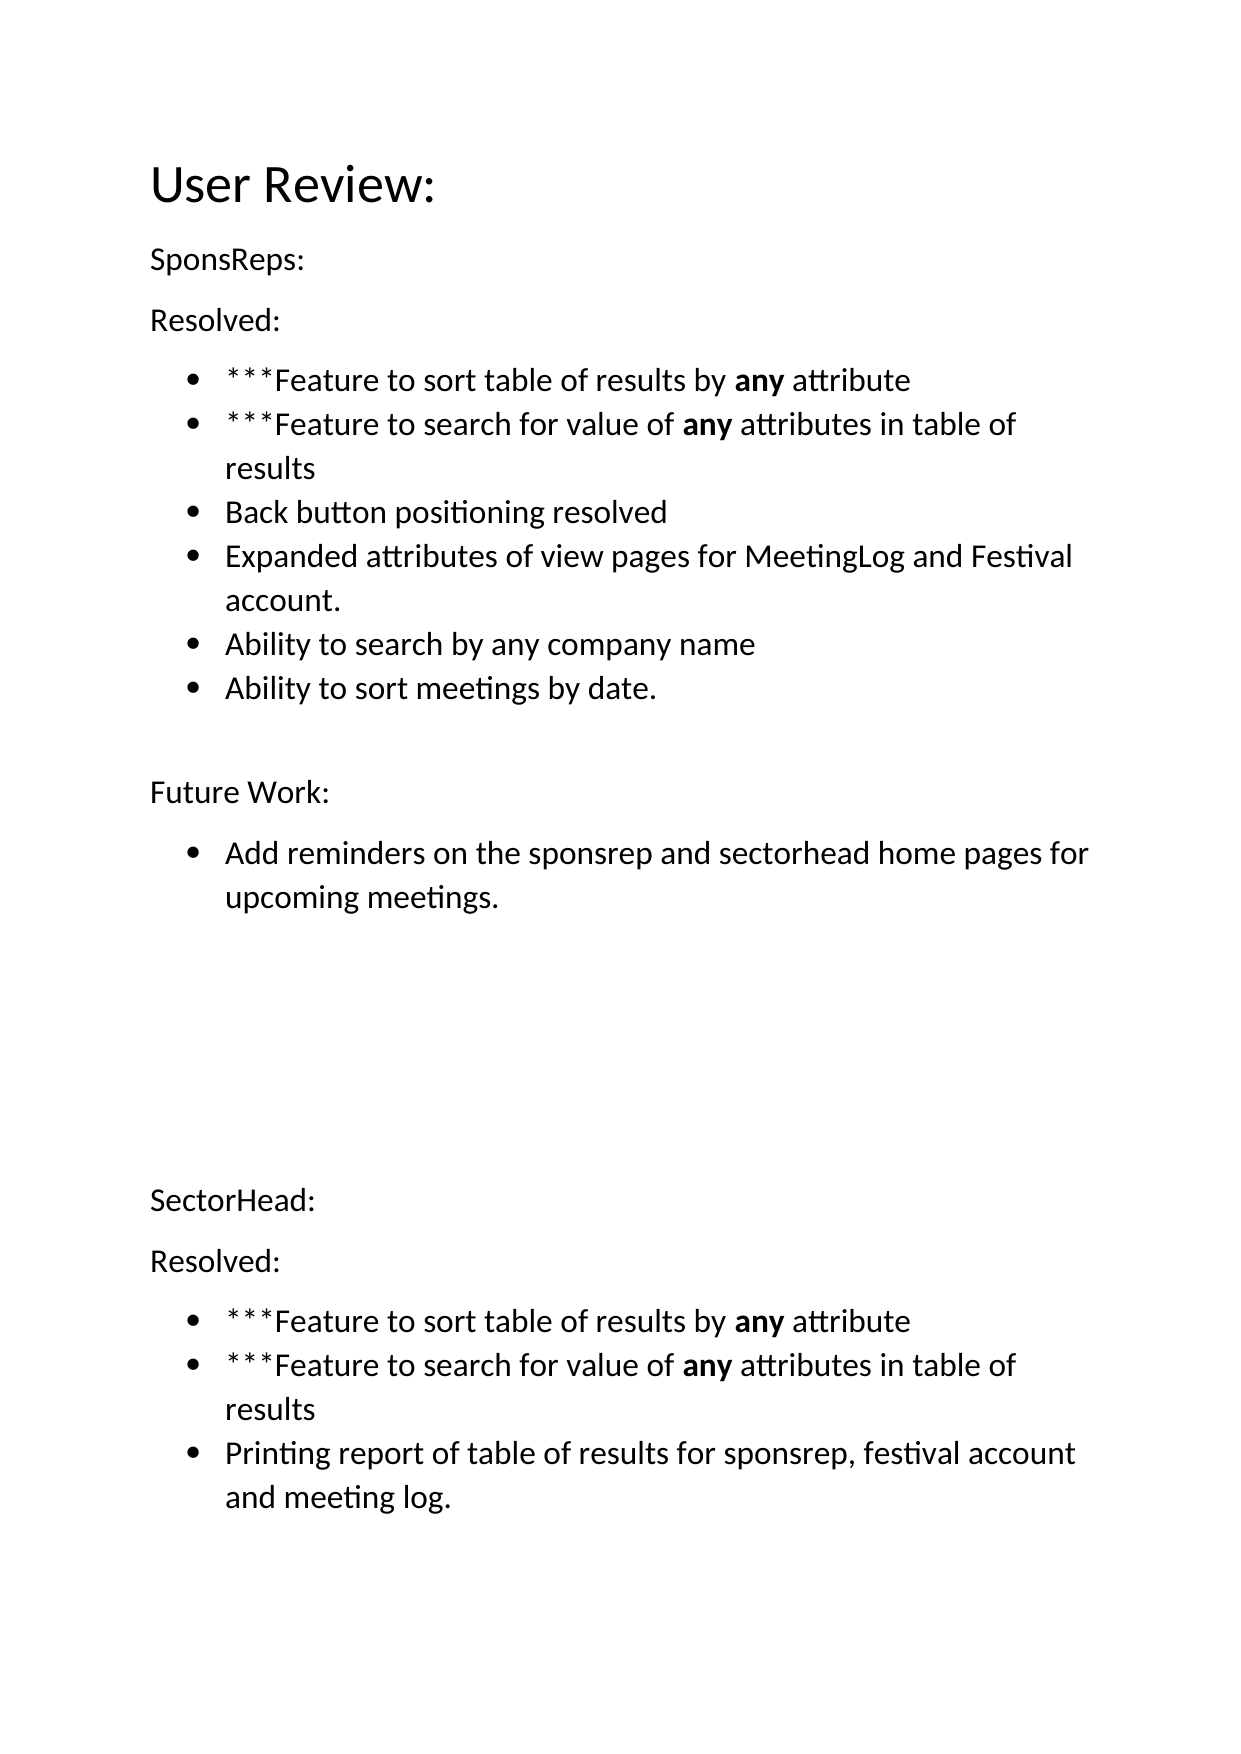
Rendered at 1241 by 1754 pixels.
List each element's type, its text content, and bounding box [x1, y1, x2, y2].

list Expanded attributes of view pages for MeetingLog and Festival account. [187, 535, 1090, 620]
list ***Feature to search for value of any attributes in table of results [187, 403, 1090, 488]
text SectorHead: [150, 1179, 1090, 1220]
text Future Work: [150, 772, 1090, 812]
text SponsReps: [150, 238, 1090, 279]
text Resolved: [150, 1240, 1090, 1281]
list Add reminders on the sponsrep and sectorhead home pages for upcoming meetings. [187, 832, 1090, 917]
list Ability to sort meetings by date. [187, 667, 1090, 708]
list Ability to search by any company name [187, 623, 1090, 664]
list ***Feature to sort table of results by any attribute [187, 1301, 1090, 1341]
text Resolved: [150, 299, 1090, 339]
list Back button positioning resolved [187, 491, 1090, 532]
text User Review: [150, 150, 1090, 216]
list ***Feature to sort table of results by any attribute [187, 359, 1090, 400]
list ***Feature to search for value of any attributes in table of results [187, 1344, 1090, 1429]
list Printing report of table of results for sponsrep, festival account and meeting log. [187, 1432, 1090, 1517]
